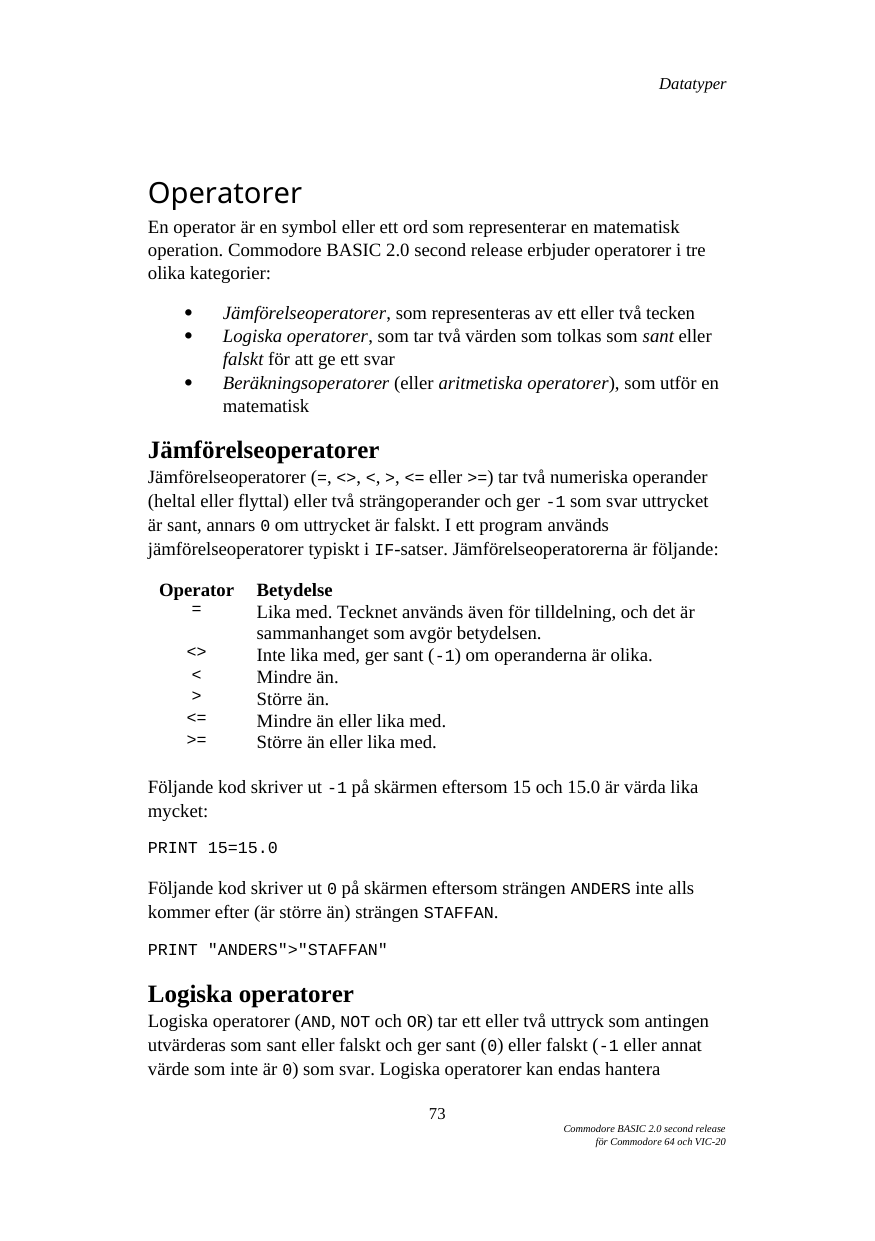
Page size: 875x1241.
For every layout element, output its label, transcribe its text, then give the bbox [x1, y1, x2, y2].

table_cell Lika med. Tecknet används även för tilldelning, och det är sammanhanget som avgör betydelsen. [245, 601, 726, 644]
table_cell Större än. [245, 688, 726, 709]
table_cell Inte lika med, ger sant (-1) om operanderna är olika. [245, 644, 726, 666]
list Beräkningsoperatorer (eller aritmetiska operatorer), som utför en matematisk [185, 372, 726, 416]
table_cell <= [148, 710, 245, 731]
subtitle Operatorer [148, 173, 726, 212]
text PRINT 15=15.0 [148, 840, 726, 859]
text Följande kod skriver ut -1 på skärmen eftersom 15 och 15.0 är värda lika mycket: [148, 753, 726, 822]
table_cell Mindre än. [245, 666, 726, 688]
table_cell >= [148, 731, 245, 753]
text Jämförelseoperatorer (=, <>, <, >, <= eller >=) tar två numeriska operander (heltal eller flyttal) eller två strängoperander och ger -1 som svar uttrycket är sant, annars 0 om uttrycket är falskt. I ett program används jämförelseoperatorer typiskt i IF-satser. Jämförelseoperatorerna är följande: [148, 466, 726, 561]
table_cell Större än eller lika med. [245, 731, 726, 753]
text PRINT "ANDERS">"STAFFAN" [148, 942, 726, 961]
table_cell < [148, 666, 245, 688]
table_cell Mindre än eller lika med. [245, 710, 726, 731]
table_header Operator [148, 579, 245, 601]
table_cell = [148, 601, 245, 644]
table_cell > [148, 688, 245, 709]
table_cell <> [148, 644, 245, 666]
list Jämförelseoperatorer, som representeras av ett eller två tecken [185, 302, 726, 323]
text En operator är en symbol eller ett ord som representerar en matematisk operation. Commodore BASIC 2.0 second release erbjuder operatorer i tre olika kategorier: [148, 216, 726, 283]
list Logiska operatorer, som tar två värden som tolkas som sant eller falskt för att ge ett svar [185, 325, 726, 370]
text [148, 1010, 726, 1081]
subtitle Jämförelseoperatorer [148, 435, 726, 463]
subtitle Logiska operatorer [148, 979, 726, 1008]
text Följande kod skriver ut 0 på skärmen eftersom strängen ANDERS inte alls kommer efter (är större än) strängen STAFFAN. [148, 877, 726, 923]
table_header Betydelse [245, 579, 726, 601]
